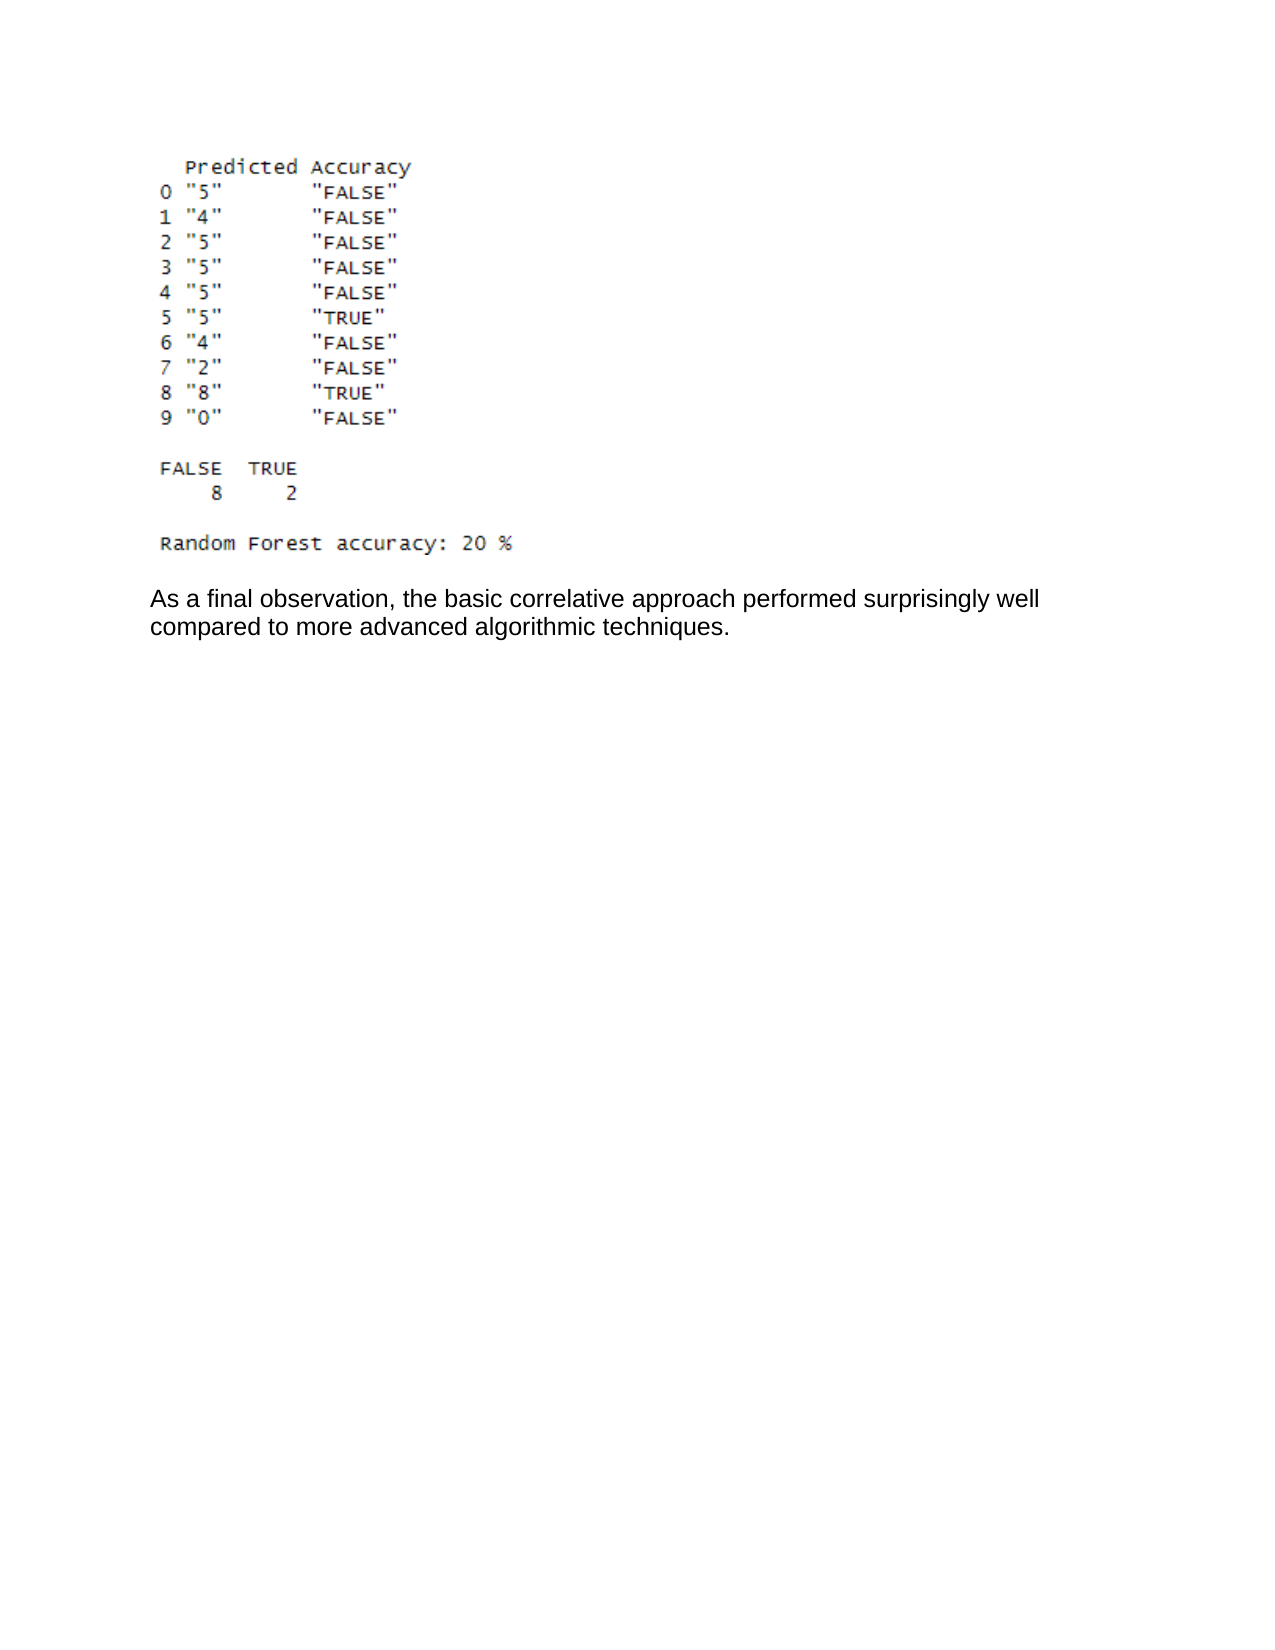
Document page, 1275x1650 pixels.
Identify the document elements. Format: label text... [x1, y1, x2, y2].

text As a final observation, the basic correlative approach performed surprisingly well compared to more advanced algorithmic techniques. [150, 583, 1125, 641]
picture [150, 150, 546, 555]
